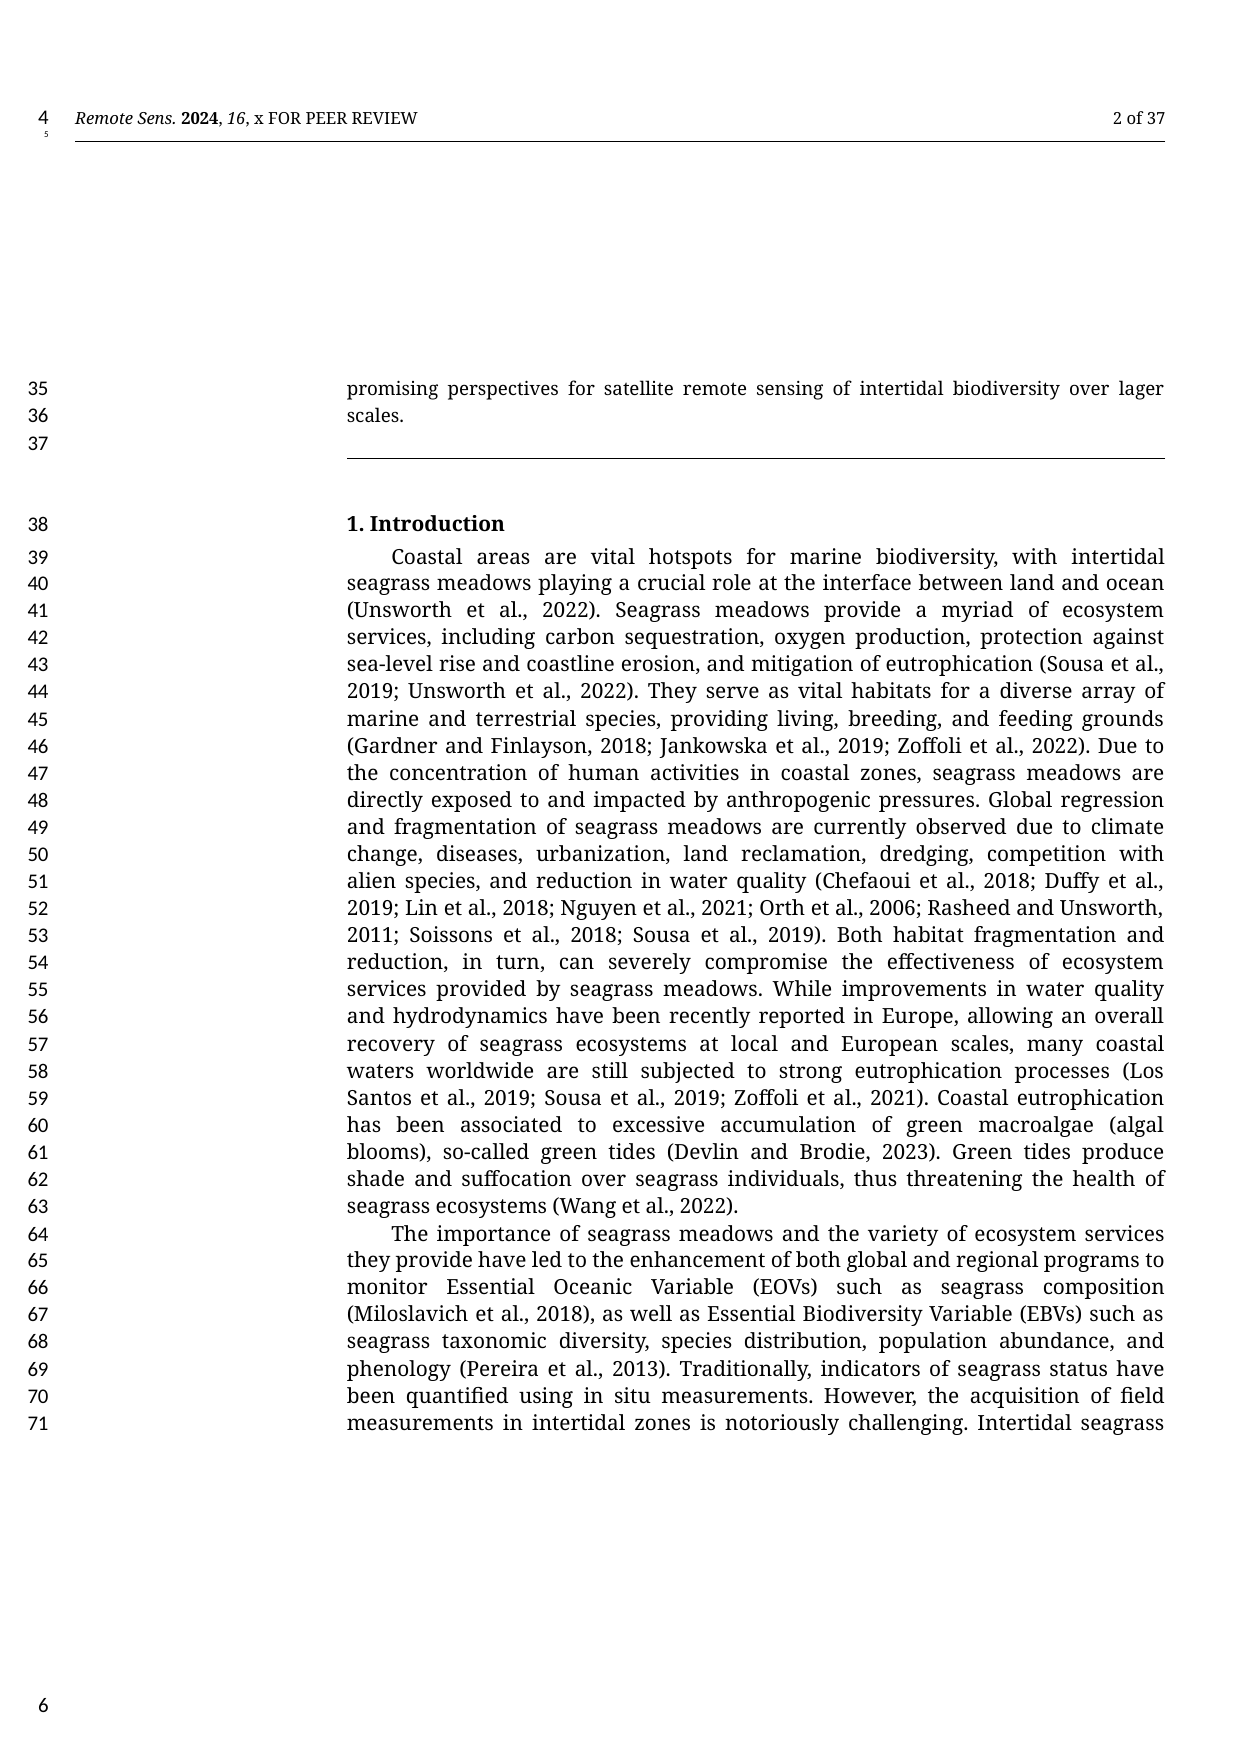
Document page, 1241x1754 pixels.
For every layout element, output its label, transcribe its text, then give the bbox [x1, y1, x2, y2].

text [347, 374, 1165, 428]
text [347, 1220, 1165, 1436]
text Coastal areas are vital hotspots for marine biodiversity, with intertidal seagrass meadows playing a crucial role at the interface between land and ocean (Unsworth et al., 2022). Seagrass meadows provide a myriad of ecosystem services, including carbon sequestration, oxygen production, protection against sea-level rise and coastline erosion, and mitigation of eutrophication (Sousa et al., 2019; Unsworth et al., 2022). They serve as vital habitats for a diverse array of marine and terrestrial species, providing living, breeding, and feeding grounds (Gardner and Finlayson, 2018; Jankowska et al., 2019; Zoffoli et al., 2022). Due to the concentration of human activities in coastal zones, seagrass meadows are directly exposed to and impacted by anthropogenic pressures. Global regression and fragmentation of seagrass meadows are currently observed due to climate change, diseases, urbanization, land reclamation, dredging, competition with alien species, and reduction in water quality (Chefaoui et al., 2018; Duffy et al., 2019; Lin et al., 2018; Nguyen et al., 2021; Orth et al., 2006; Rasheed and Unsworth, 2011; Soissons et al., 2018; Sousa et al., 2019). Both habitat fragmentation and reduction, in turn, can severely compromise the effectiveness of ecosystem services provided by seagrass meadows. While improvements in water quality and hydrodynamics have been recently reported in Europe, allowing an overall recovery of seagrass ecosystems at local and European scales, many coastal waters worldwide are still subjected to strong eutrophication processes (Los Santos et al., 2019; Sousa et al., 2019; Zoffoli et al., 2021). Coastal eutrophication has been associated to excessive accumulation of green macroalgae (algal blooms), so-called green tides (Devlin and Brodie, 2023). Green tides produce shade and suffocation over seagrass individuals, thus threatening the health of seagrass ecosystems (Wang et al., 2022). [347, 543, 1165, 1220]
subtitle 1. Introduction [347, 509, 1165, 536]
